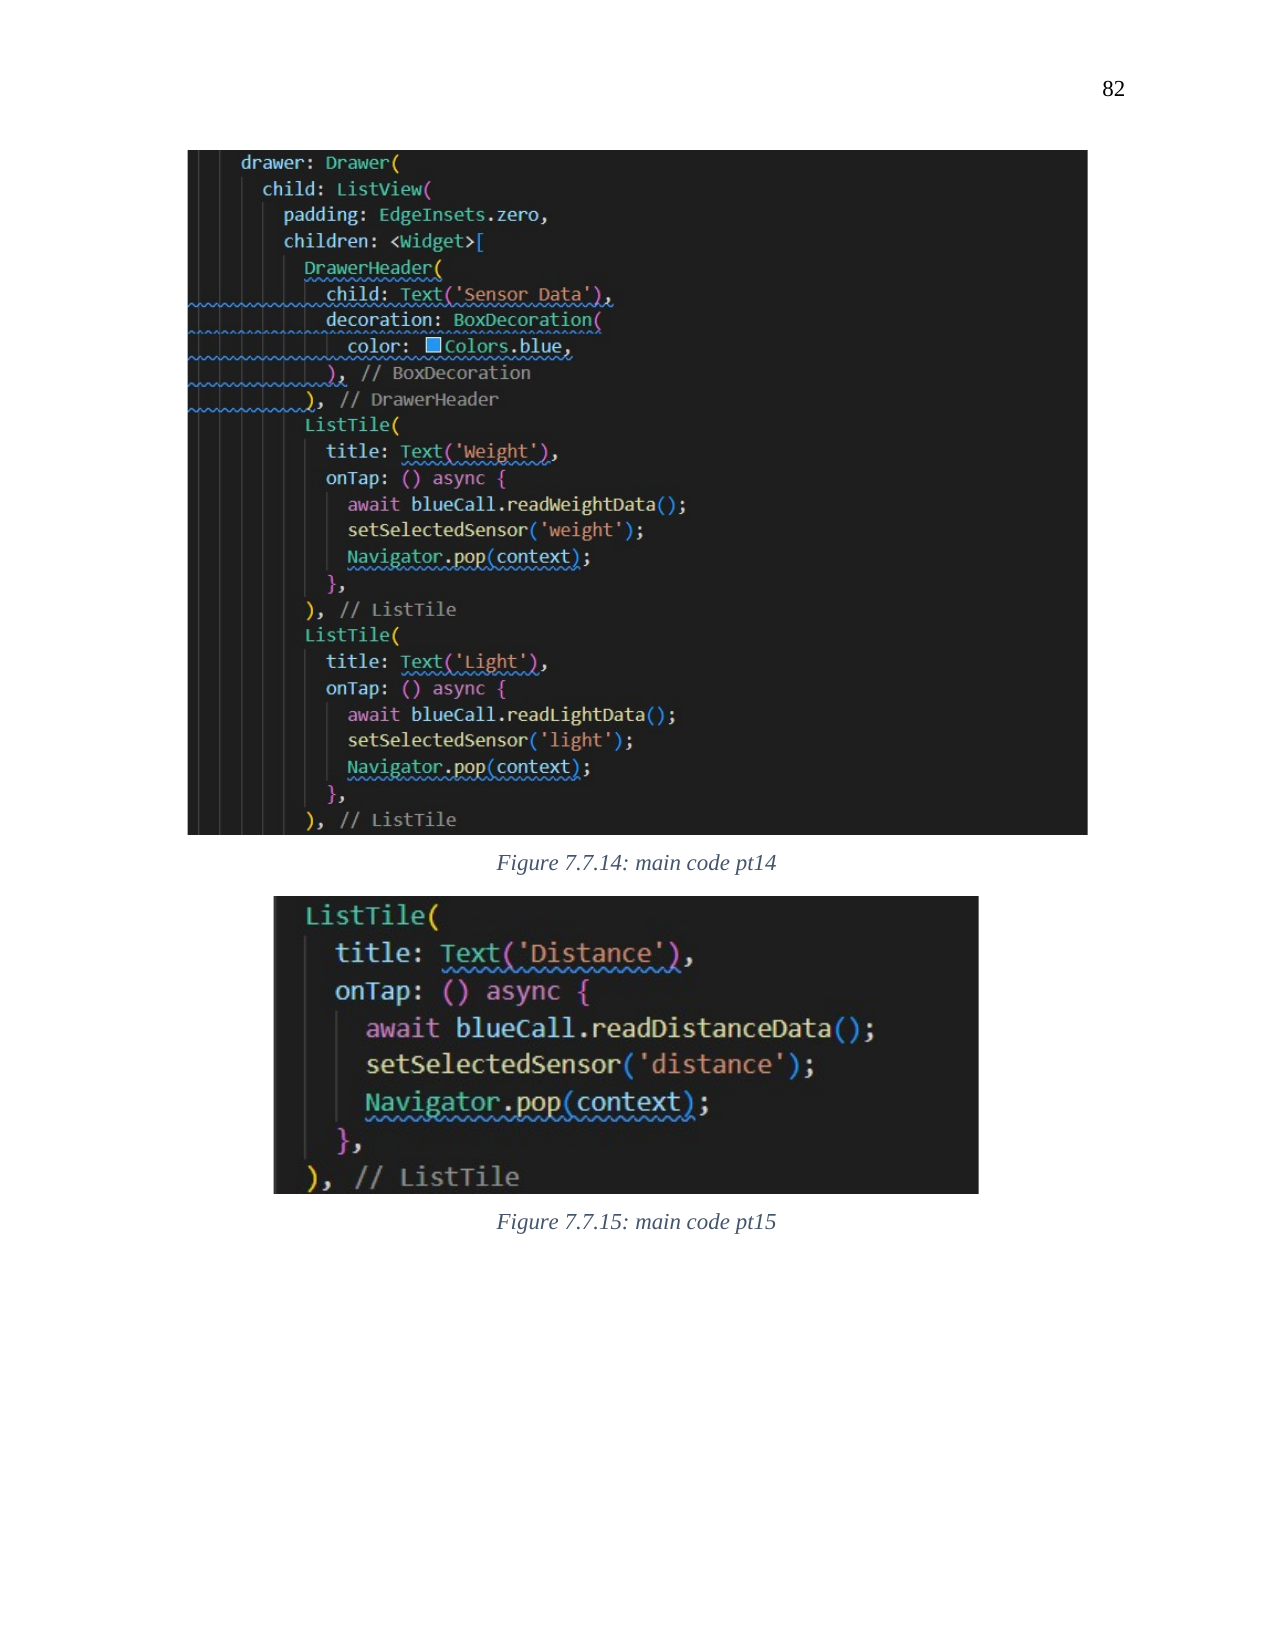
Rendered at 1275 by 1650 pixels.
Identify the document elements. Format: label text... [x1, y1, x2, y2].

text Figure 7.7.14: main code pt14 [187, 849, 1087, 875]
text Figure 7.7.15: main code pt15 [187, 1208, 1087, 1234]
picture [187, 150, 1088, 835]
picture [273, 896, 979, 1194]
